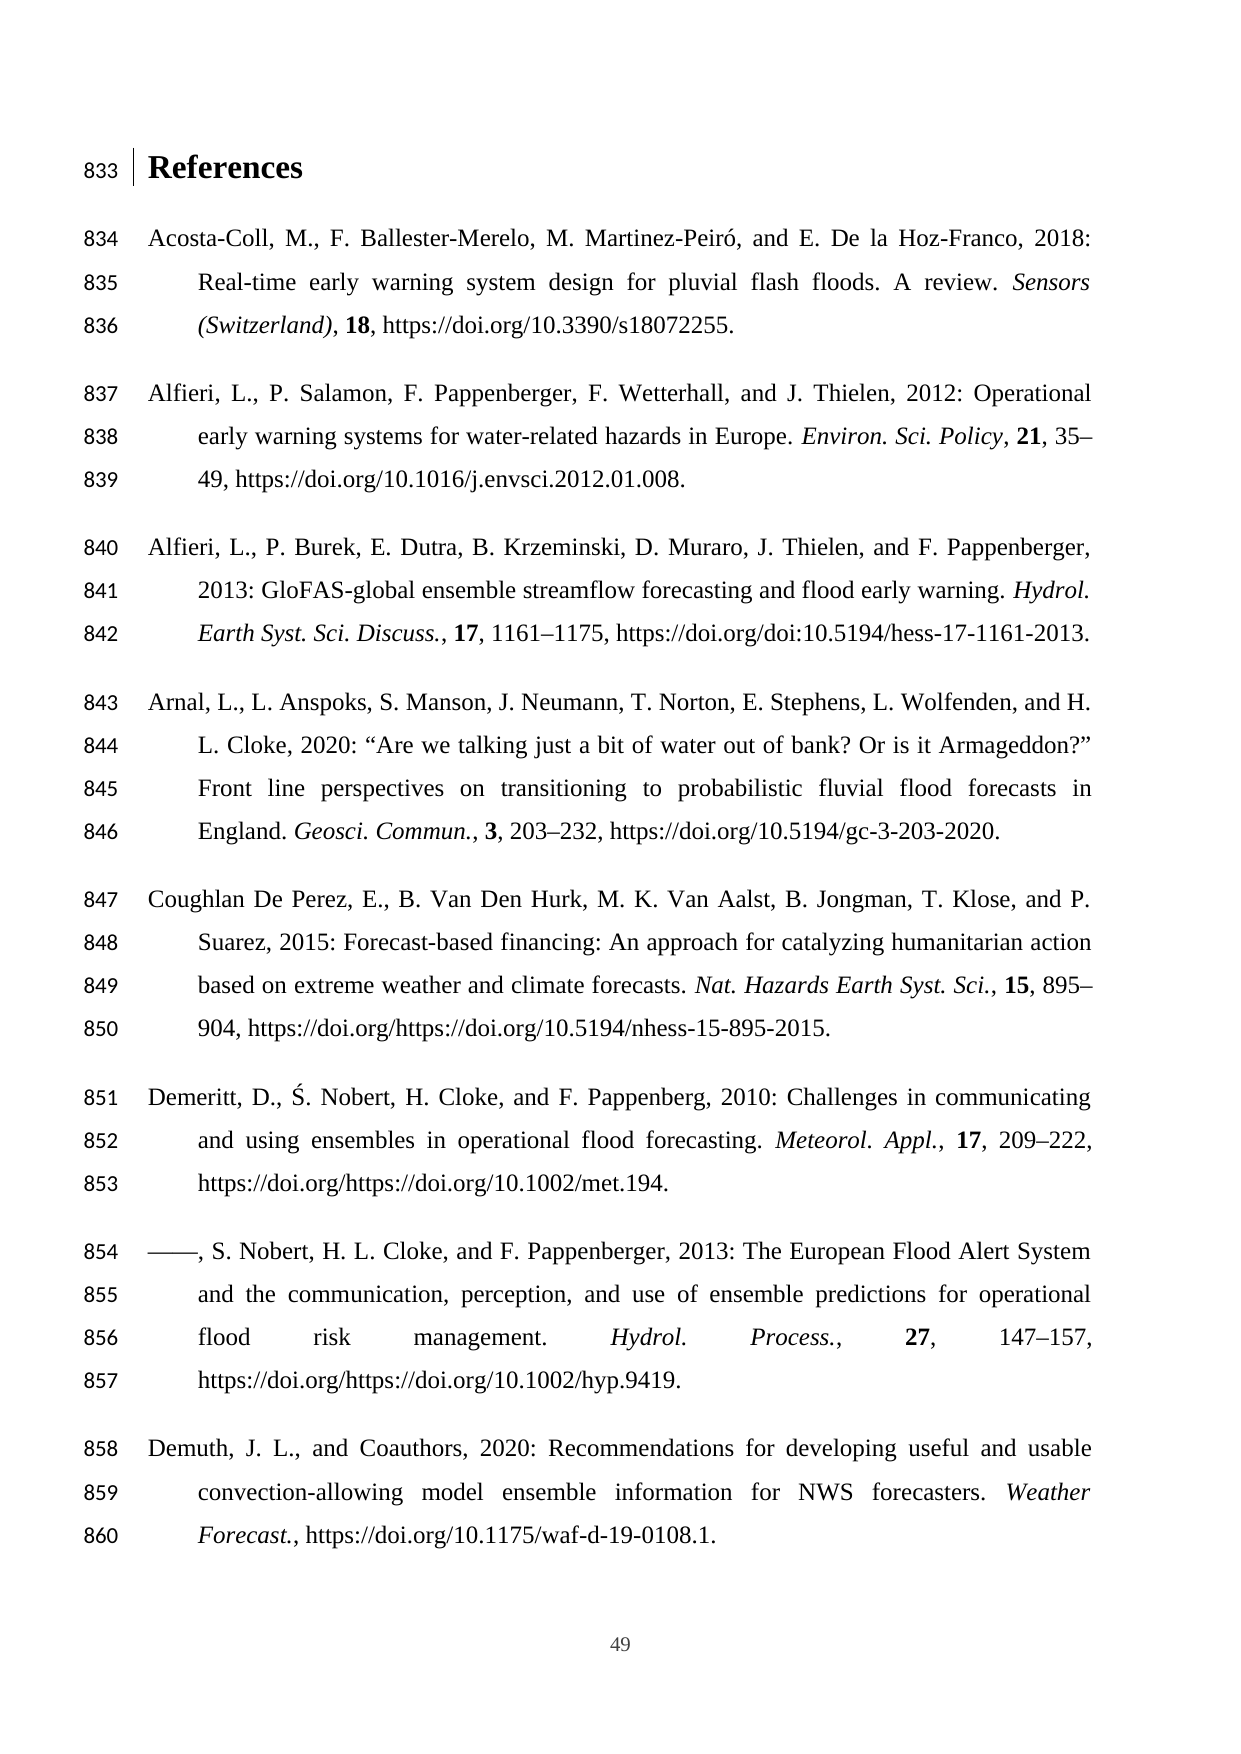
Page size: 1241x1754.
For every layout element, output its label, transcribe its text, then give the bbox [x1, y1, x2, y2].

text Alfieri, L., P. Burek, E. Dutra, B. Krzeminski, D. Muraro, J. Thielen, and F. Pappenberger, 2013: GloFAS-global ensemble streamflow forecasting and flood early warning. Hydrol. Earth Syst. Sci. Discuss., 17, 1161–1175, https://doi.org/doi:10.5194/hess-17-1161-2013. [148, 532, 1092, 647]
text Acosta-Coll, M., F. Ballester-Merelo, M. Martinez-Peiró, and E. De la Hoz-Franco, 2018: Real-time early warning system design for pluvial flash floods. A review. Sensors (Switzerland), 18, https://doi.org/10.3390/s18072255. [148, 223, 1092, 338]
text ——, S. Nobert, H. L. Cloke, and F. Pappenberger, 2013: The European Flood Alert System and the communication, perception, and use of ensemble predictions for operational flood risk management. Hydrol. Process., 27, 147–157, https://doi.org/https://doi.org/10.1002/hyp.9419. [148, 1236, 1092, 1394]
text Alfieri, L., P. Salamon, F. Pappenberger, F. Wetterhall, and J. Thielen, 2012: Operational early warning systems for water-related hazards in Europe. Environ. Sci. Policy, 21, 35–49, https://doi.org/10.1016/j.envsci.2012.01.008. [148, 378, 1092, 493]
text Coughlan De Perez, E., B. Van Den Hurk, M. K. Van Aalst, B. Jongman, T. Klose, and P. Suarez, 2015: Forecast-based financing: An approach for catalyzing humanitarian action based on extreme weather and climate forecasts. Nat. Hazards Earth Syst. Sci., 15, 895–904, https://doi.org/https://doi.org/10.5194/nhess-15-895-2015. [148, 884, 1092, 1042]
text Demuth, J. L., and Coauthors, 2020: Recommendations for developing useful and usable convection-allowing model ensemble information for NWS forecasters. Weather Forecast., https://doi.org/10.1175/waf-d-19-0108.1. [148, 1433, 1092, 1548]
text Demeritt, D., Ś. Nobert, H. Cloke, and F. Pappenberg, 2010: Challenges in communicating and using ensembles in operational flood forecasting. Meteorol. Appl., 17, 209–222, https://doi.org/https://doi.org/10.1002/met.194. [148, 1082, 1092, 1197]
text Arnal, L., L. Anspoks, S. Manson, J. Neumann, T. Norton, E. Stephens, L. Wolfenden, and H. L. Cloke, 2020: “Are we talking just a bit of water out of bank? Or is it Armageddon?” Front line perspectives on transitioning to probabilistic fluvial flood forecasts in England. Geosci. Commun., 3, 203–232, https://doi.org/10.5194/gc-3-203-2020. [148, 687, 1092, 845]
subtitle References [148, 148, 1092, 186]
